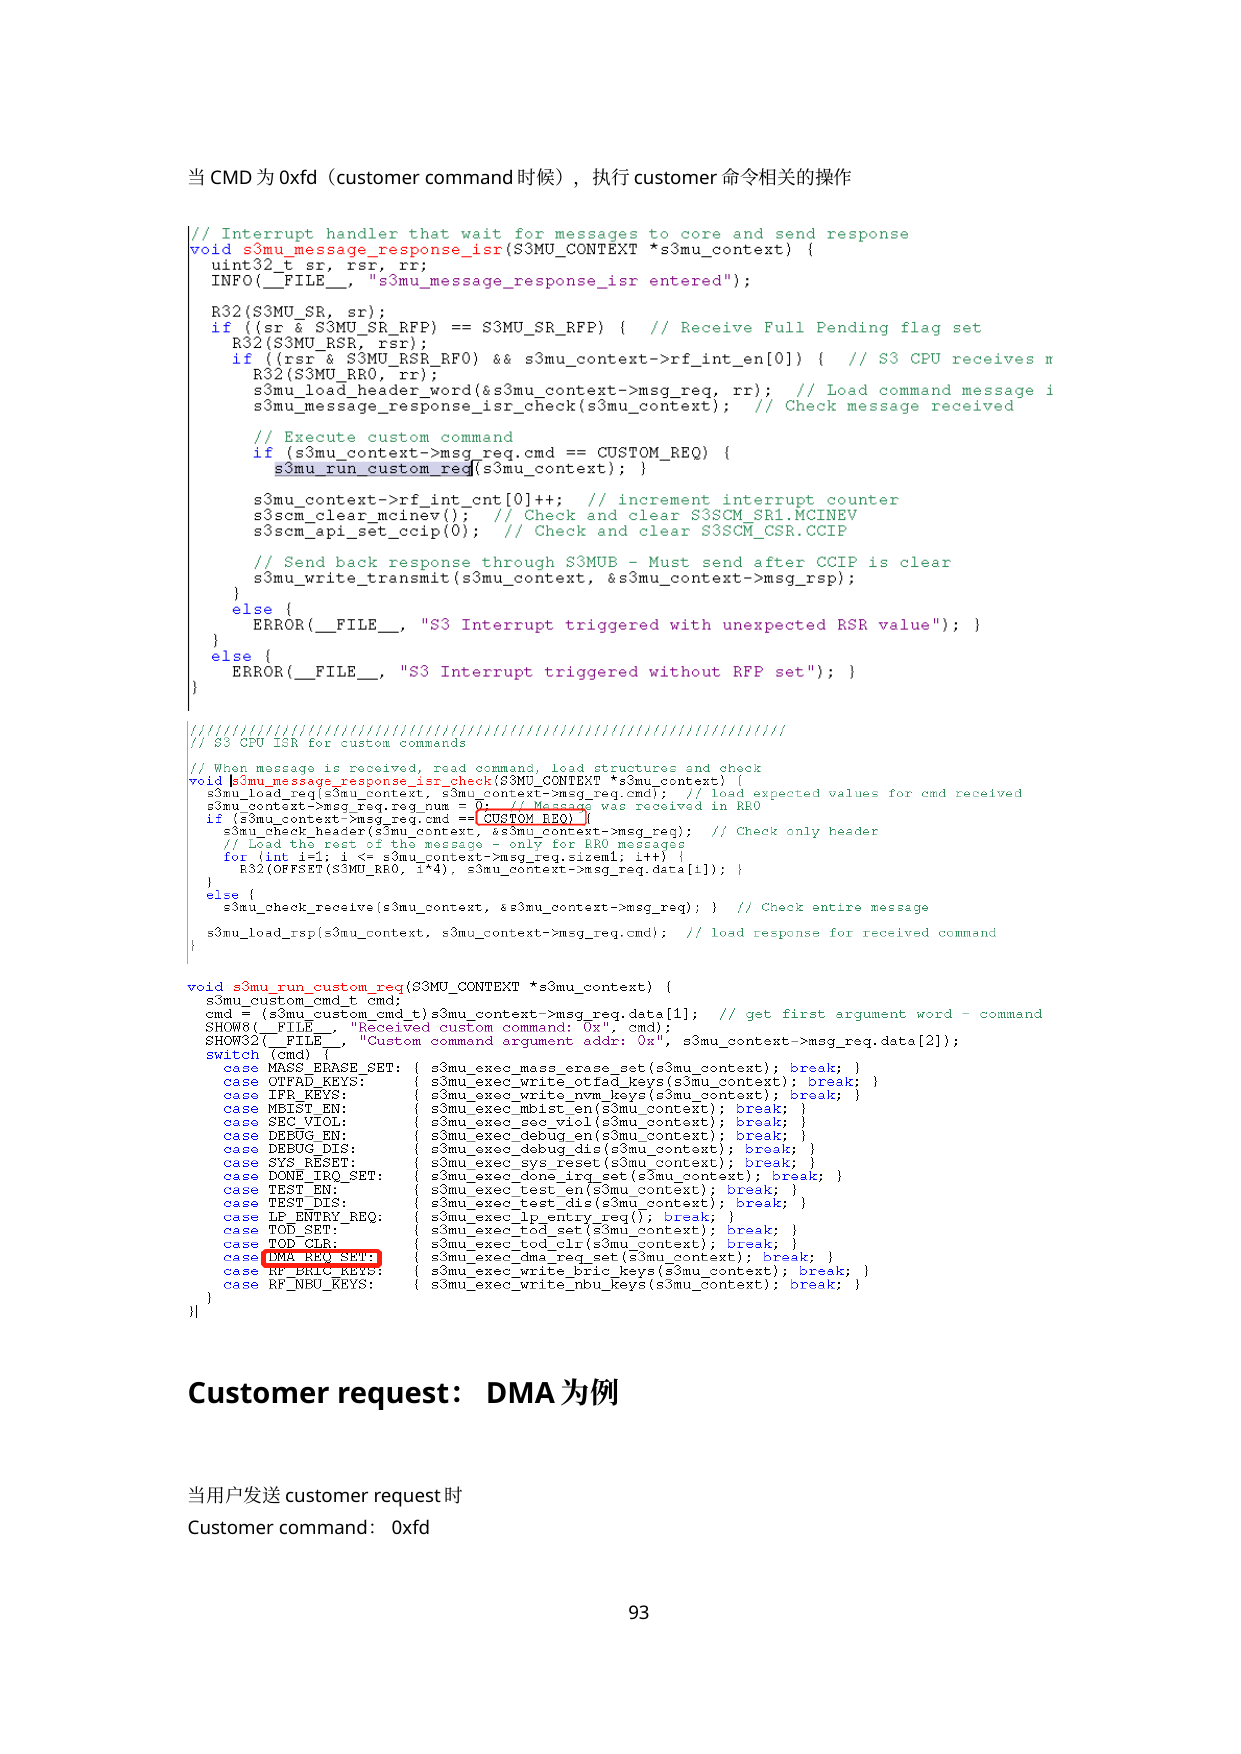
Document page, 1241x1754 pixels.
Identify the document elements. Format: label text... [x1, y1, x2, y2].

subtitle Customer request： DMA为例 [187, 1359, 1053, 1424]
picture [187, 977, 1053, 1325]
picture [187, 721, 1053, 964]
text Customer command： 0xfd [187, 1510, 1053, 1543]
text 当用户发送customer request时 [187, 1478, 1053, 1510]
picture [187, 226, 1053, 711]
text 当CMD为0xfd（customer command时候），执行customer命令相关的操作 [187, 160, 1053, 192]
